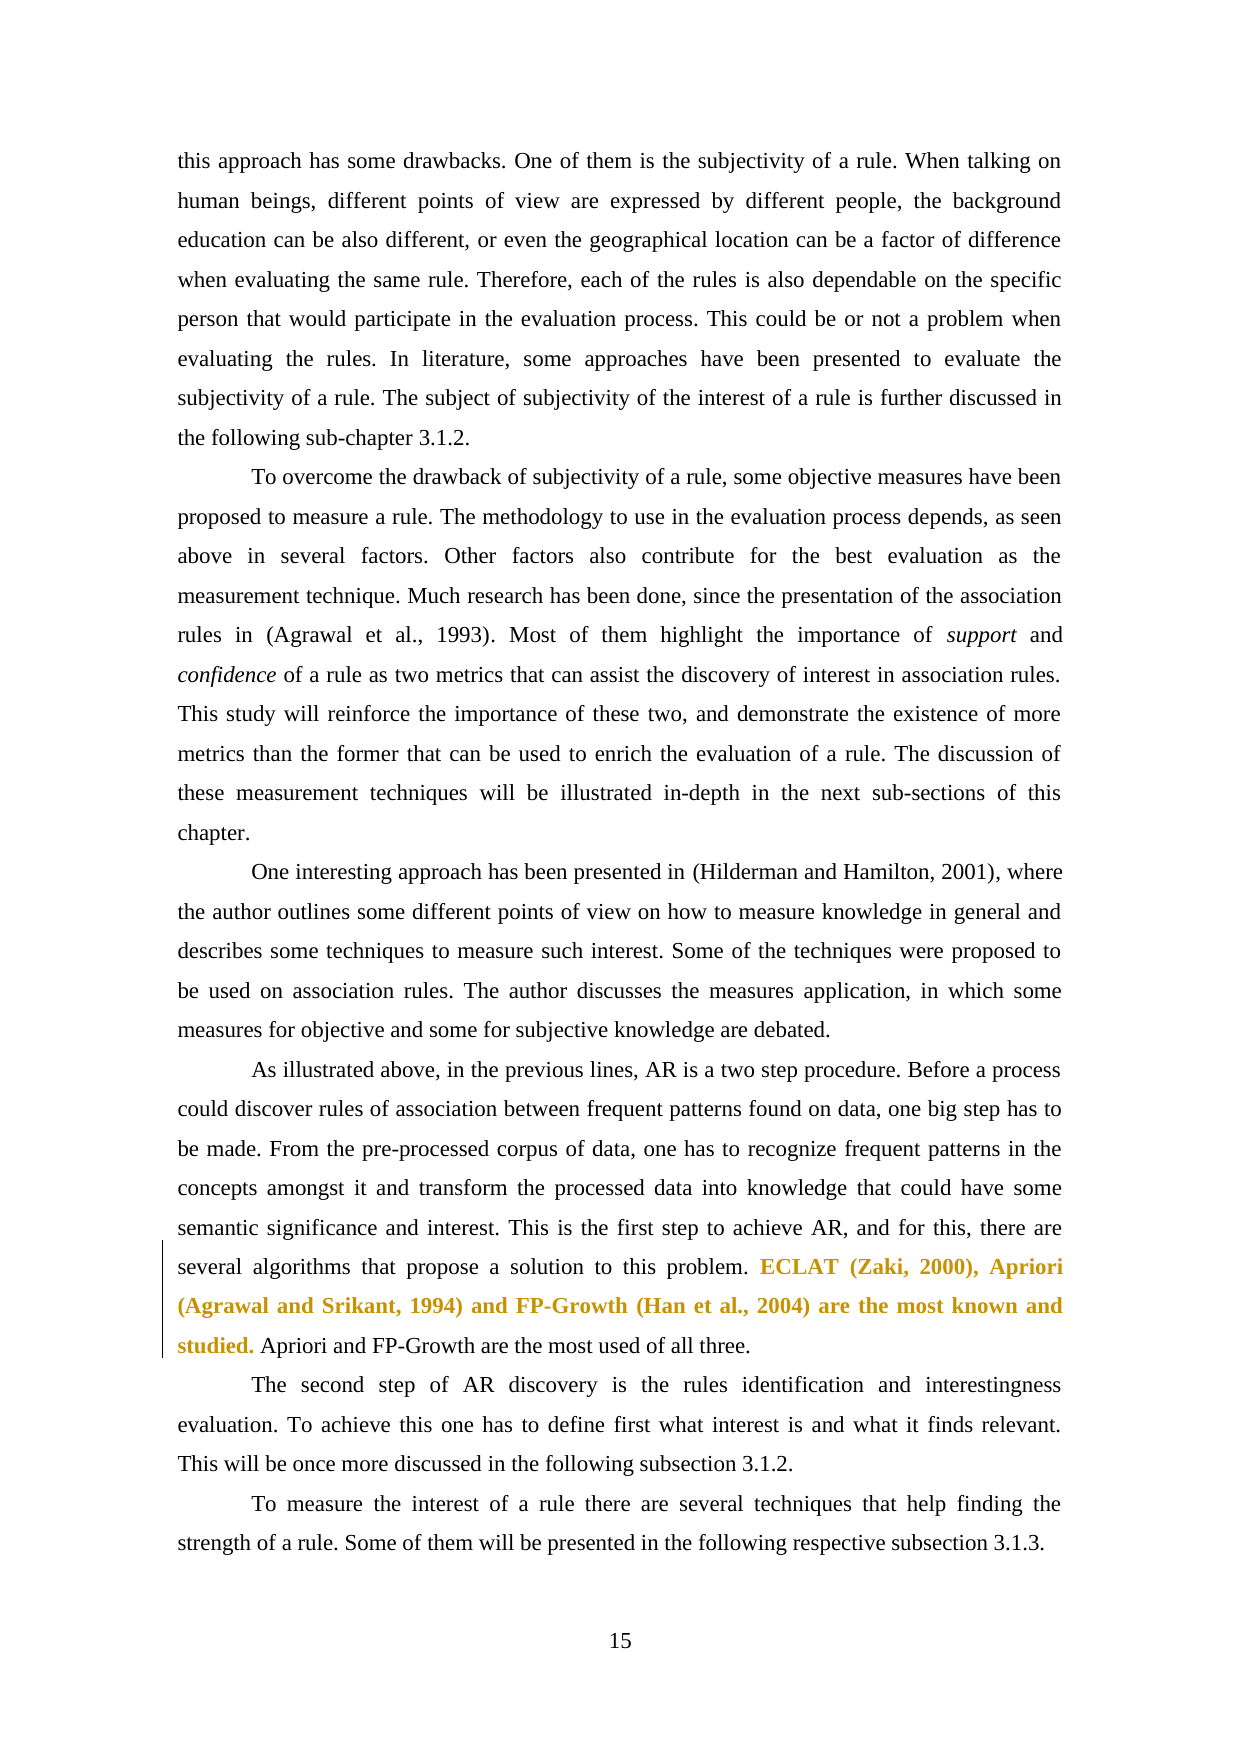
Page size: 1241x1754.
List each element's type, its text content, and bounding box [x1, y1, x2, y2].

list One interesting approach has been presented in (Hilderman and Hamilton, 2001), where the author outlines some different points of view on how to measure knowledge in general and describes some techniques to measure such interest. Some of the techniques were proposed to be used on association rules. The author discusses the measures application, in which some measures for objective and some for subjective knowledge are debated. [177, 858, 1063, 1042]
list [177, 148, 1063, 450]
list The second step of AR discovery is the rules identification and interestingness evaluation. To achieve this one has to define first what interest is and what it finds relevant. This will be once more discussed in the following subsection 3.1.2. [177, 1371, 1063, 1477]
list To overcome the drawback of subjectivity of a rule, some objective measures have been proposed to measure a rule. The methodology to use in the evaluation process depends, as seen above in several factors. Other factors also contribute for the best evaluation as the measurement technique. Much research has been done, since the presentation of the association rules in (Agrawal et al., 1993). Most of them highlight the importance of support and confidence of a rule as two metrics that can assist the discovery of interest in association rules. This study will reinforce the importance of these two, and demonstrate the existence of more metrics than the former that can be used to enrich the evaluation of a rule. The discussion of these measurement techniques will be illustrated in-depth in the next sub-sections of this chapter. [177, 463, 1063, 845]
list As illustrated above, in the previous lines, AR is a two step procedure. Before a process could discover rules of association between frequent patterns found on data, one big step has to be made. From the pre-processed corpus of data, one has to recognize frequent patterns in the concepts amongst it and transform the processed data into knowledge that could have some semantic significance and interest. This is the first step to achieve AR, and for this, there are several algorithms that propose a solution to this problem. ECLAT (Zaki, 2000), Apriori (Agrawal and Srikant, 1994) and FP-Growth (Han et al., 2004) are the most known and studied. Apriori and FP-Growth are the most used of all three. [177, 1056, 1063, 1358]
list To measure the interest of a rule there are several techniques that help finding the strength of a rule. Some of them will be presented in the following respective subsection 3.1.3. [177, 1490, 1063, 1556]
